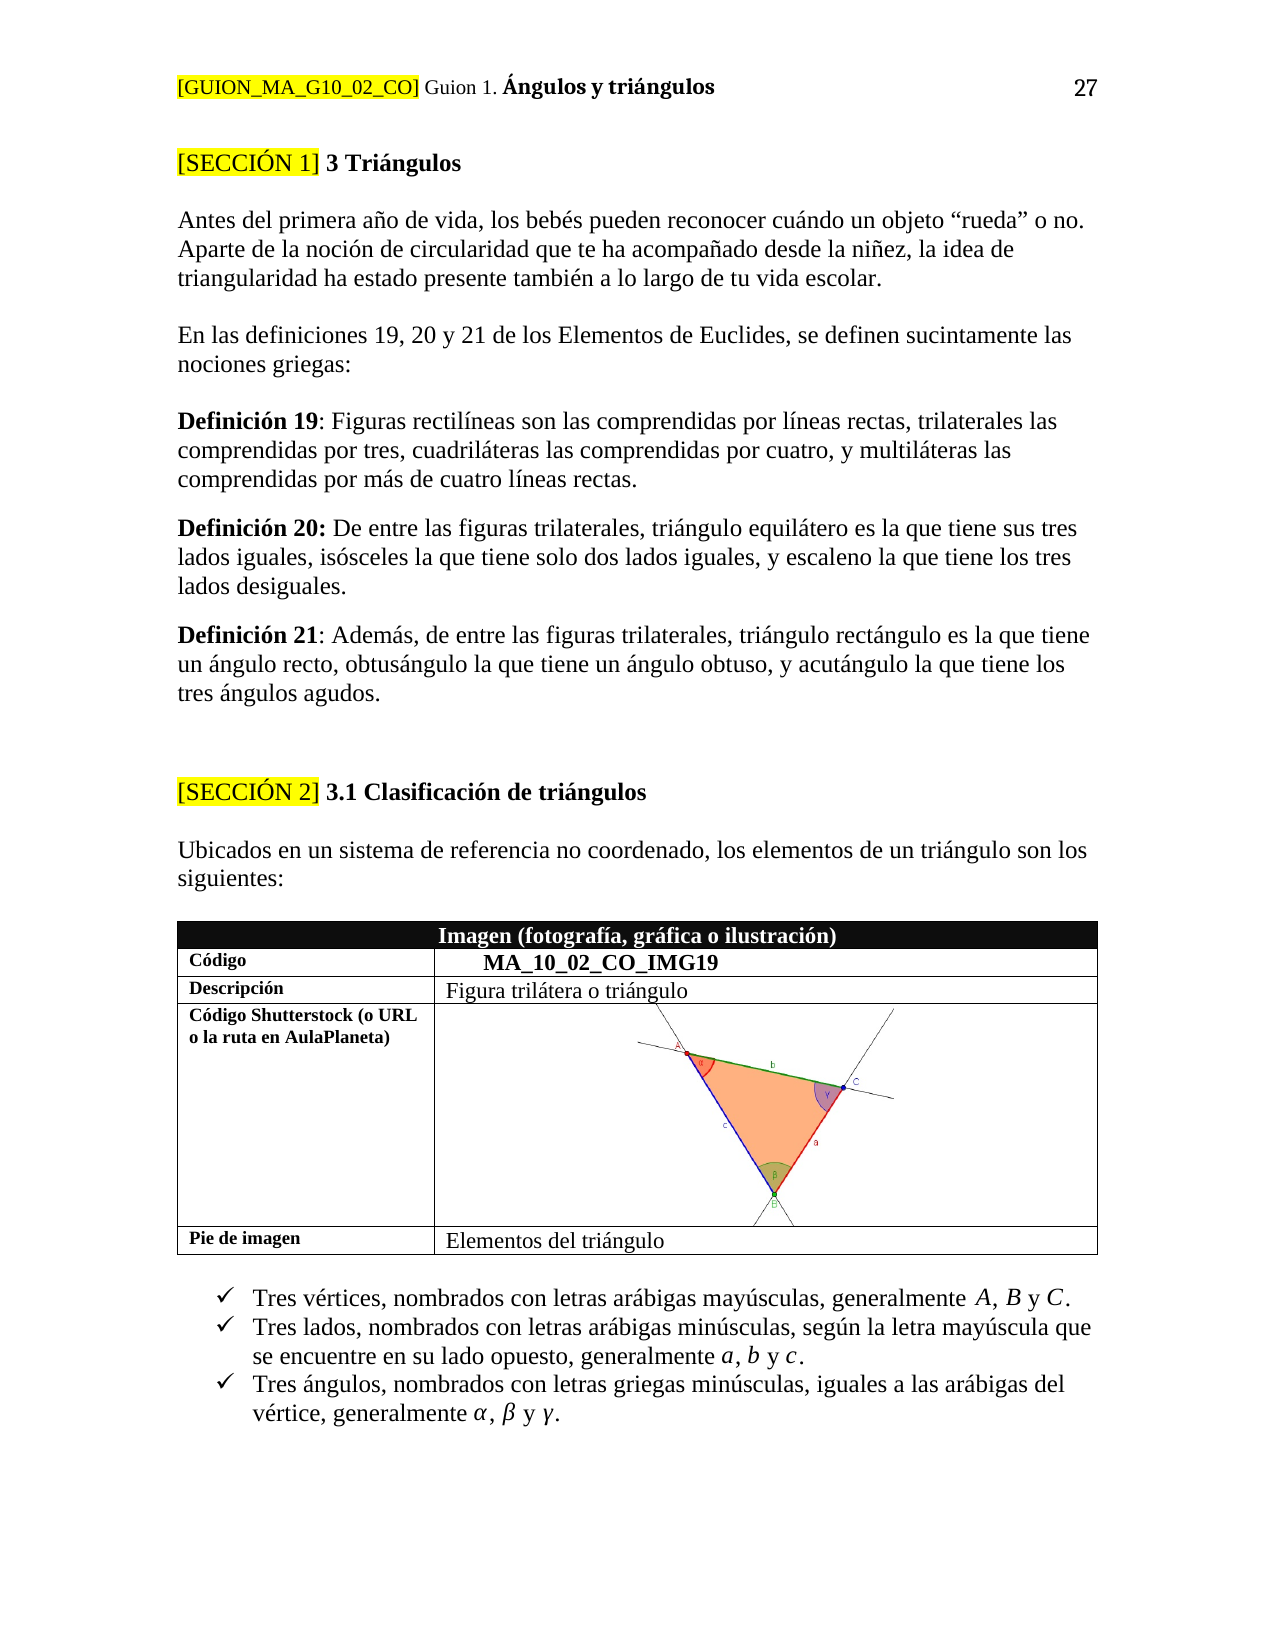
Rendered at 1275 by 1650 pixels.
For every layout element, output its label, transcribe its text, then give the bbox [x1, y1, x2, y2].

table_cell Código [178, 949, 434, 976]
text Antes del primera año de vida, los bebés pueden reconocer cuándo un objeto “rueda” o no. Aparte de la noción de circularidad que te ha acompañado desde la niñez, la idea de triangularidad ha estado presente también a lo largo de tu vida escolar. [177, 205, 1098, 291]
table_cell Figura trilátera o triángulo [435, 977, 1097, 1003]
text Definición 21: Además, de entre las figuras trilaterales, triángulo rectángulo es la que tiene un ángulo recto, obtusángulo la que tiene un ángulo obtuso, y acutángulo la que tiene los tres ángulos agudos. [177, 621, 1098, 707]
list Tres vértices, nombrados con letras arábigas mayúsculas, generalmente , y . [215, 1283, 1098, 1312]
text [SECCIÓN 2] 3.1 Clasificación de triángulos [319, 777, 1098, 806]
picture [637, 1004, 894, 1226]
table_cell [435, 1004, 637, 1226]
list Tres ángulos, nombrados con letras griegas minúsculas, iguales a las arábigas del vértice, generalmente , y . [215, 1369, 1098, 1427]
list Tres lados, nombrados con letras arábigas minúsculas, según la letra mayúscula que se encuentre en su lado opuesto, generalmente , y . [215, 1312, 1098, 1369]
table_cell Descripción [178, 977, 434, 1003]
text Definición 20: De entre las figuras trilaterales, triángulo equilátero es la que tiene sus tres lados iguales, isósceles la que tiene solo dos lados iguales, y escaleno la que tiene los tres lados desiguales. [177, 513, 1098, 600]
table_header Imagen (fotografía, gráfica o ilustración) [178, 922, 1097, 948]
text [SECCIÓN 1] 3 Triángulos [319, 148, 1098, 176]
text Definición 19: Figuras rectilíneas son las comprendidas por líneas rectas, trilaterales las comprendidas por tres, cuadriláteras las comprendidas por cuatro, y multiláteras las comprendidas por más de cuatro líneas rectas. [177, 406, 1098, 493]
table_cell MA_10_02_CO_IMG19 [435, 949, 1097, 976]
table_cell Elementos del triángulo [435, 1227, 1097, 1253]
table_cell Pie de imagen [178, 1227, 434, 1253]
text Ubicados en un sistema de referencia no coordenado, los elementos de un triángulo son los siguientes: [177, 835, 1098, 892]
text En las definiciones 19, 20 y 21 de los Elementos de Euclides, se definen sucintamente las nociones griegas: [177, 320, 1098, 378]
table_cell Código Shutterstock (o URL o la ruta en AulaPlaneta) [178, 1004, 434, 1226]
table_cell [894, 1004, 1097, 1226]
